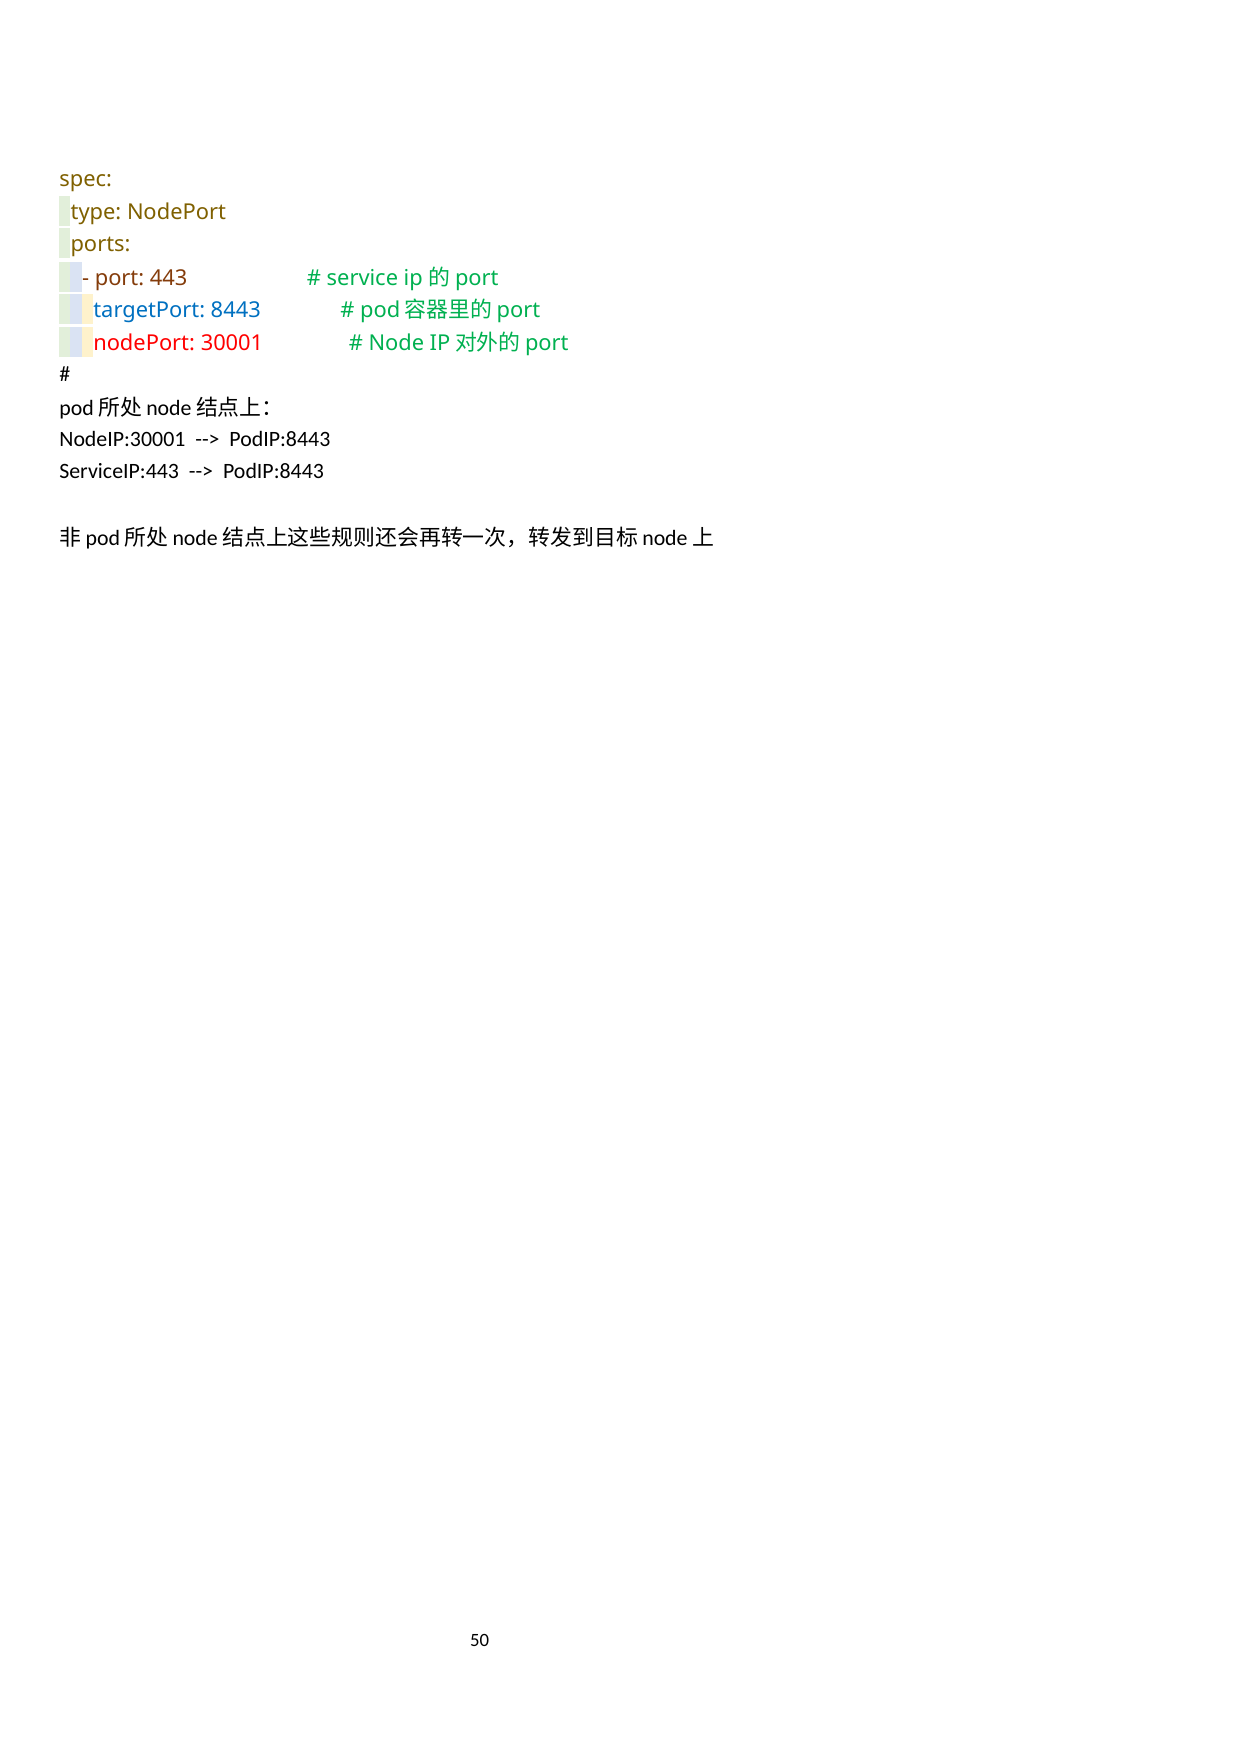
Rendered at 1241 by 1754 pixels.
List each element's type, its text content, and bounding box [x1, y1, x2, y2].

text - port: 443 # service ip 的port [59, 259, 1181, 292]
text # [59, 357, 1181, 389]
text targetPort: 8443 # pod容器里的port [59, 292, 1181, 324]
text ports: [59, 227, 1181, 259]
text ServiceIP:443 --> PodIP:8443 [59, 454, 1181, 487]
text NodeIP:30001 --> PodIP:8443 [59, 422, 1181, 454]
text 非pod所处node结点上这些规则还会再转一次，转发到目标node上 [59, 519, 1181, 552]
text pod所处node结点上： [59, 389, 1181, 422]
text type: NodePort [59, 194, 1181, 227]
text spec: [59, 162, 1181, 194]
text nodePort: 30001 # Node IP对外的port [59, 324, 1181, 357]
